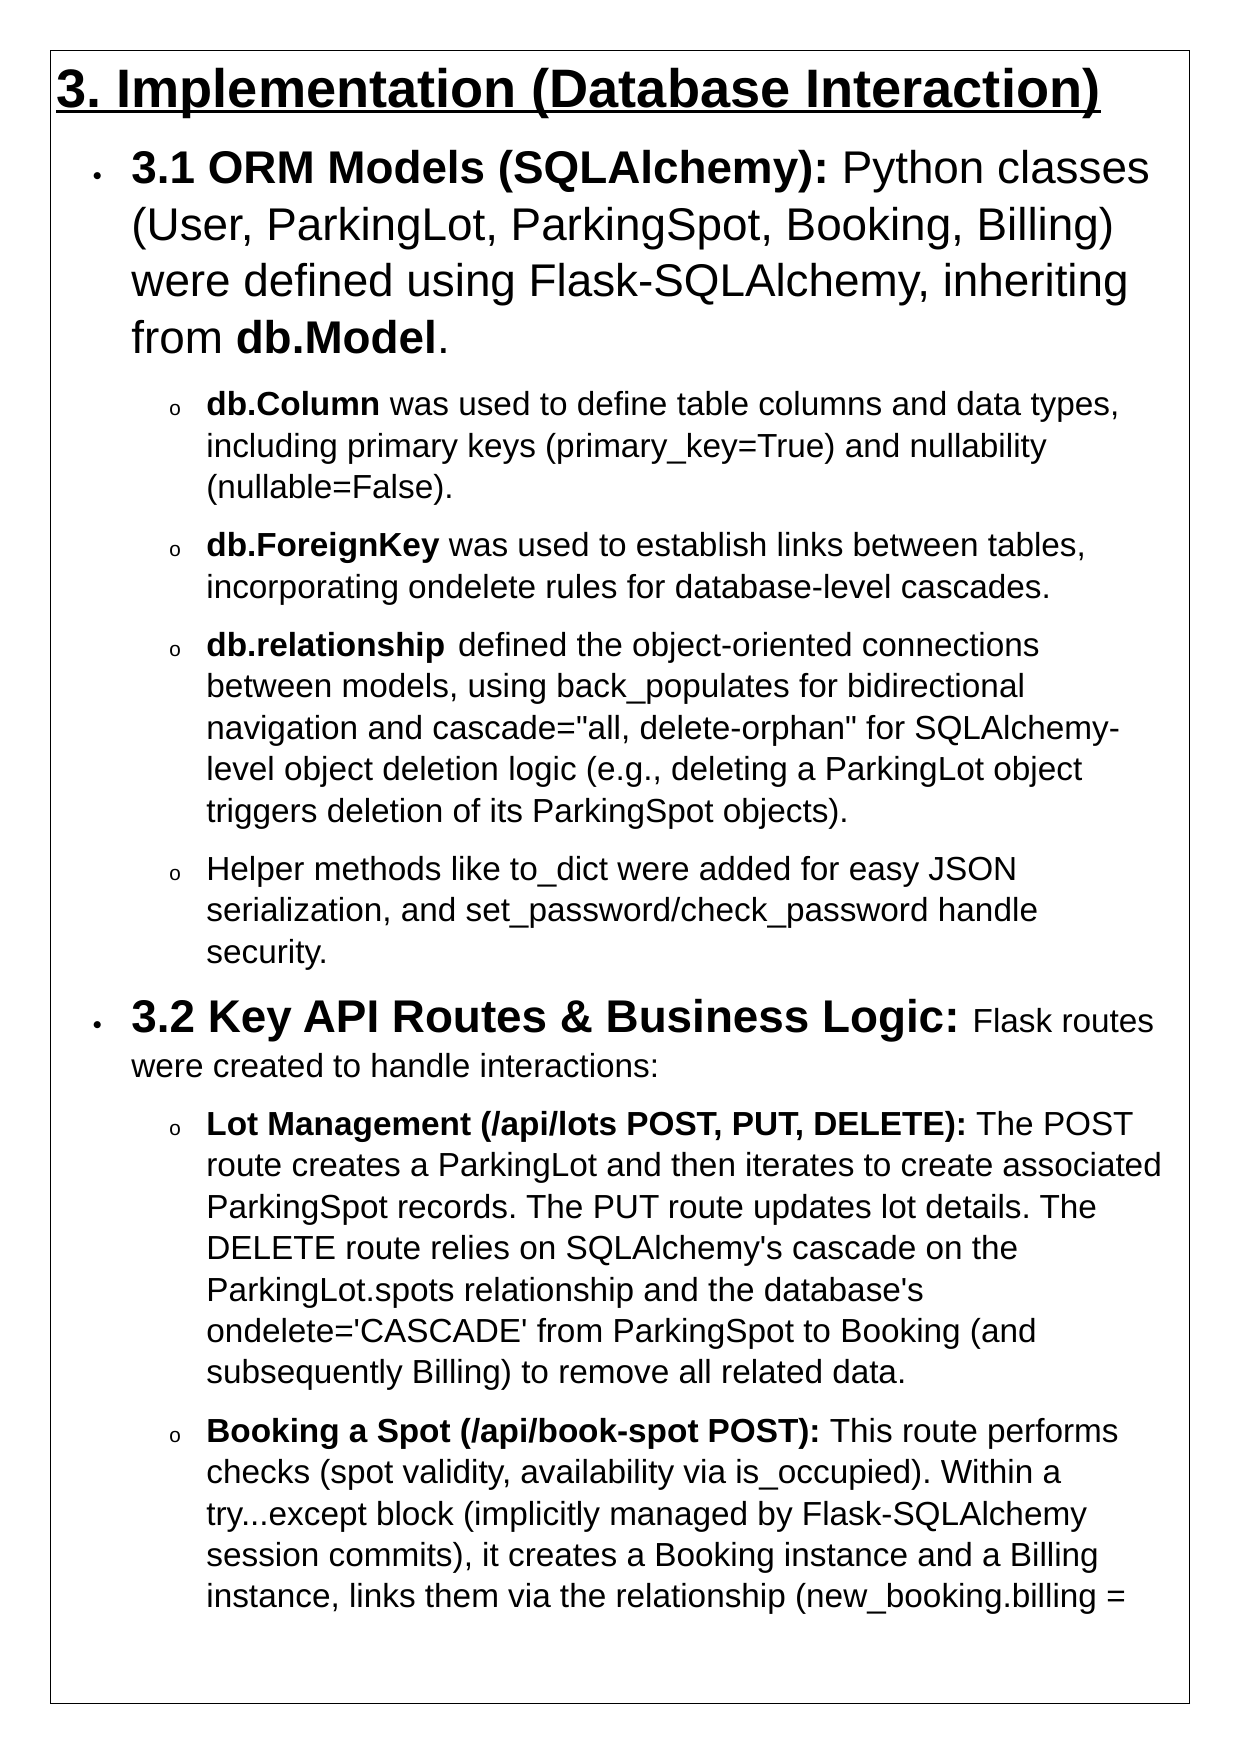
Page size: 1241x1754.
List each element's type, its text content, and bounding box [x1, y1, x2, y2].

list 3.1 ORM Models (SQLAlchemy): Python classes (User, ParkingLot, ParkingSpot, Booking, Billing) were defined using Flask-SQLAlchemy, inheriting from db.Model. [94, 140, 1167, 363]
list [169, 1411, 1167, 1615]
list db.Column was used to define table columns and data types, including primary keys (primary_key=True) and nullability (nullable=False). [169, 384, 1167, 506]
list 3.2 Key API Routes & Business Logic: Flask routes were created to handle interactions: [94, 990, 1167, 1084]
list db.ForeignKey was used to establish links between tables, incorporating ondelete rules for database-level cascades. [169, 525, 1167, 605]
text 3. Implementation (Database Interaction) [56, 56, 1167, 118]
list Helper methods like to_dict were added for easy JSON serialization, and set_password/check_password handle security. [169, 849, 1167, 970]
list db.relationship defined the object-oriented connections between models, using back_populates for bidirectional navigation and cascade="all, delete-orphan" for SQLAlchemy-level object deletion logic (e.g., deleting a ParkingLot object triggers deletion of its ParkingSpot objects). [169, 625, 1167, 829]
list Lot Management (/api/lots POST, PUT, DELETE): The POST route creates a ParkingLot and then iterates to create associated ParkingSpot records. The PUT route updates lot details. The DELETE route relies on SQLAlchemy's cascade on the ParkingLot.spots relationship and the database's ondelete='CASCADE' from ParkingSpot to Booking (and subsequently Billing) to remove all related data. [169, 1104, 1167, 1391]
